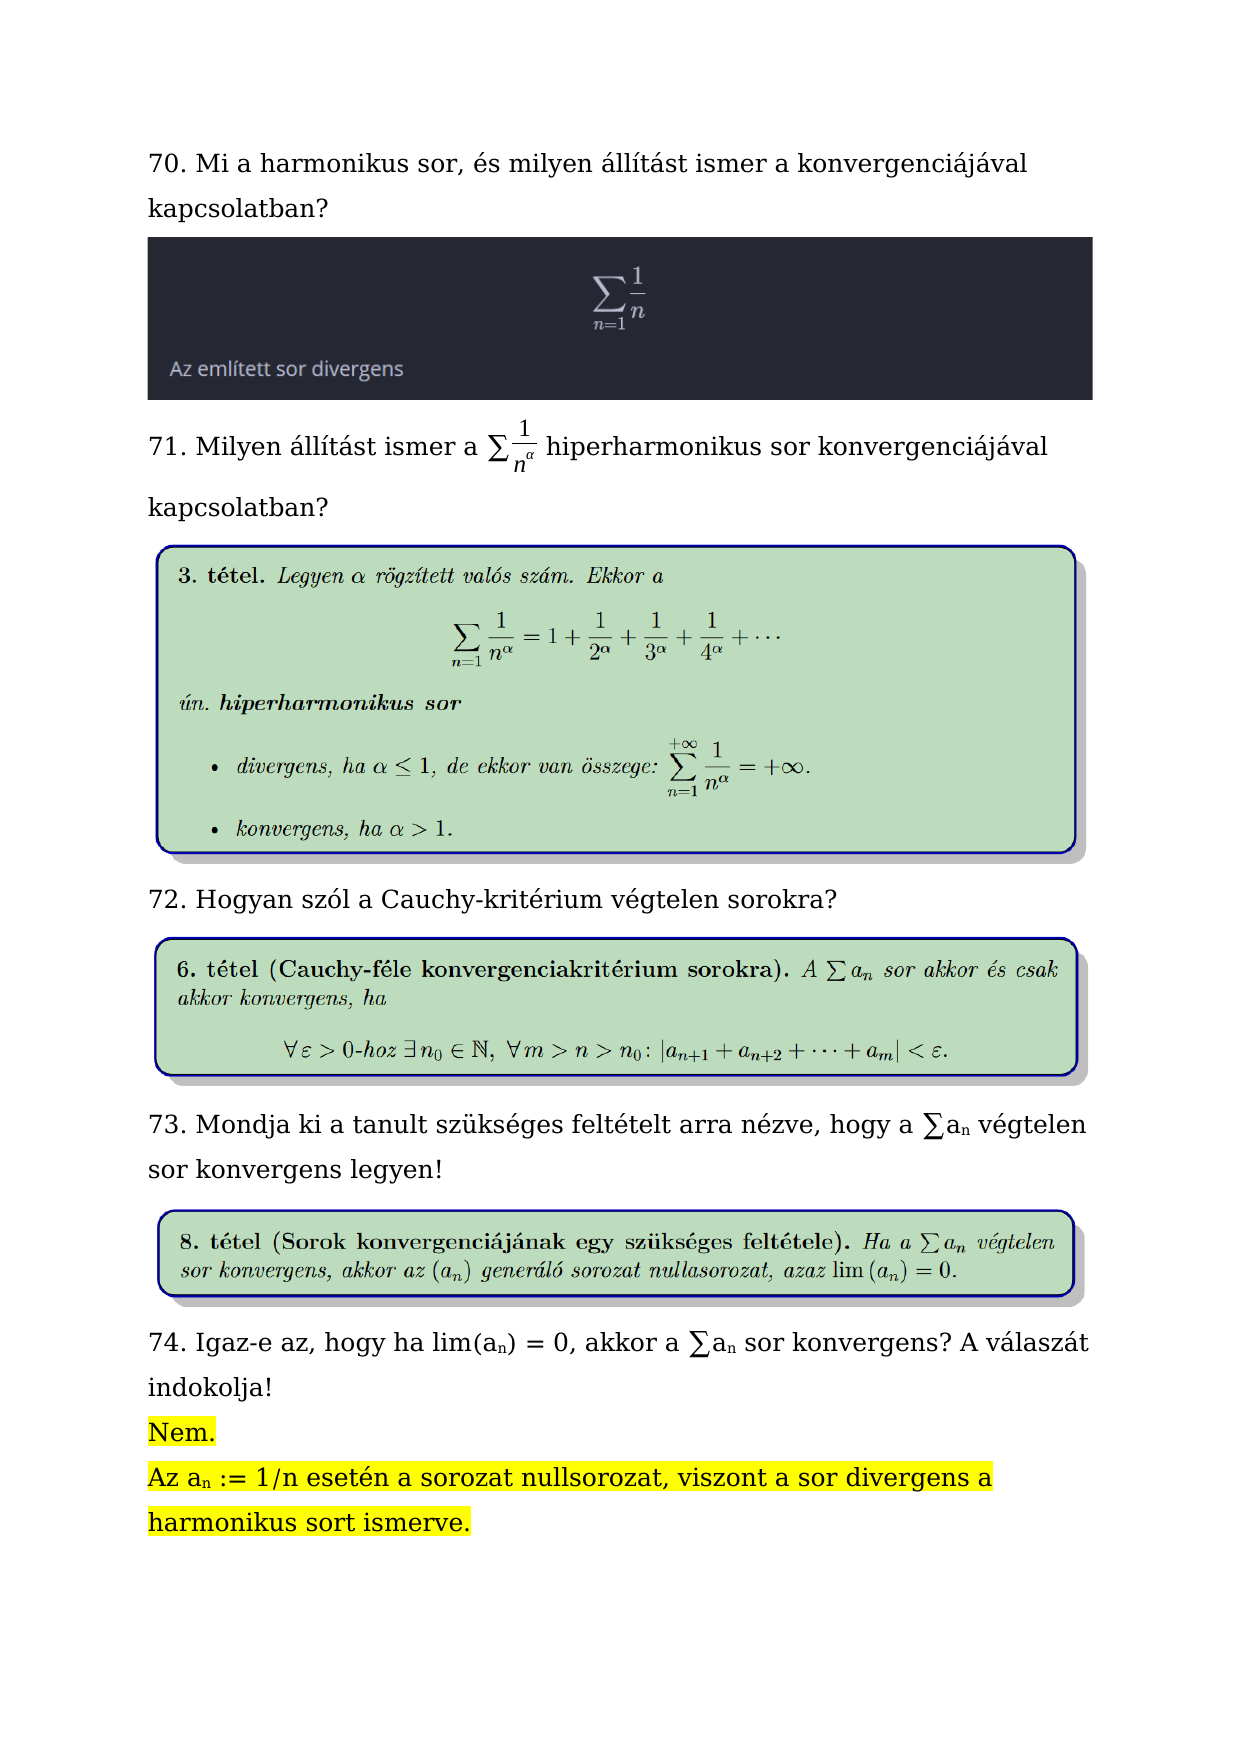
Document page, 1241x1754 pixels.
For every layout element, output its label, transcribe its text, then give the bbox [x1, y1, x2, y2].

picture [147, 1198, 1093, 1312]
picture [147, 928, 1093, 1094]
picture [147, 536, 1093, 869]
list 71. Milyen állítást ismer a ∑ hiperharmonikus sor konvergenciájával kapcsolatban? [148, 414, 1093, 536]
list 74. Igaz-e az, hogy ha lim(an) = 0, akkor a ∑an sor konvergens? A válaszát indokolja! Nem. Az an := 1/n esetén a sorozat nullsorozat, viszont a sor divergens a harmonikus sort ismerve. [148, 1326, 1093, 1536]
list 73. Mondja ki a tanult szükséges feltételt arra nézve, hogy a ∑an végtelen sor konvergens legyen! [148, 1109, 1093, 1198]
picture [147, 237, 1093, 400]
list 70. Mi a harmonikus sor, és milyen állítást ismer a konvergenciájával kapcsolatban? [148, 148, 1093, 237]
list 72. Hogyan szól a Cauchy-kritérium végtelen sorokra? [148, 883, 1093, 928]
